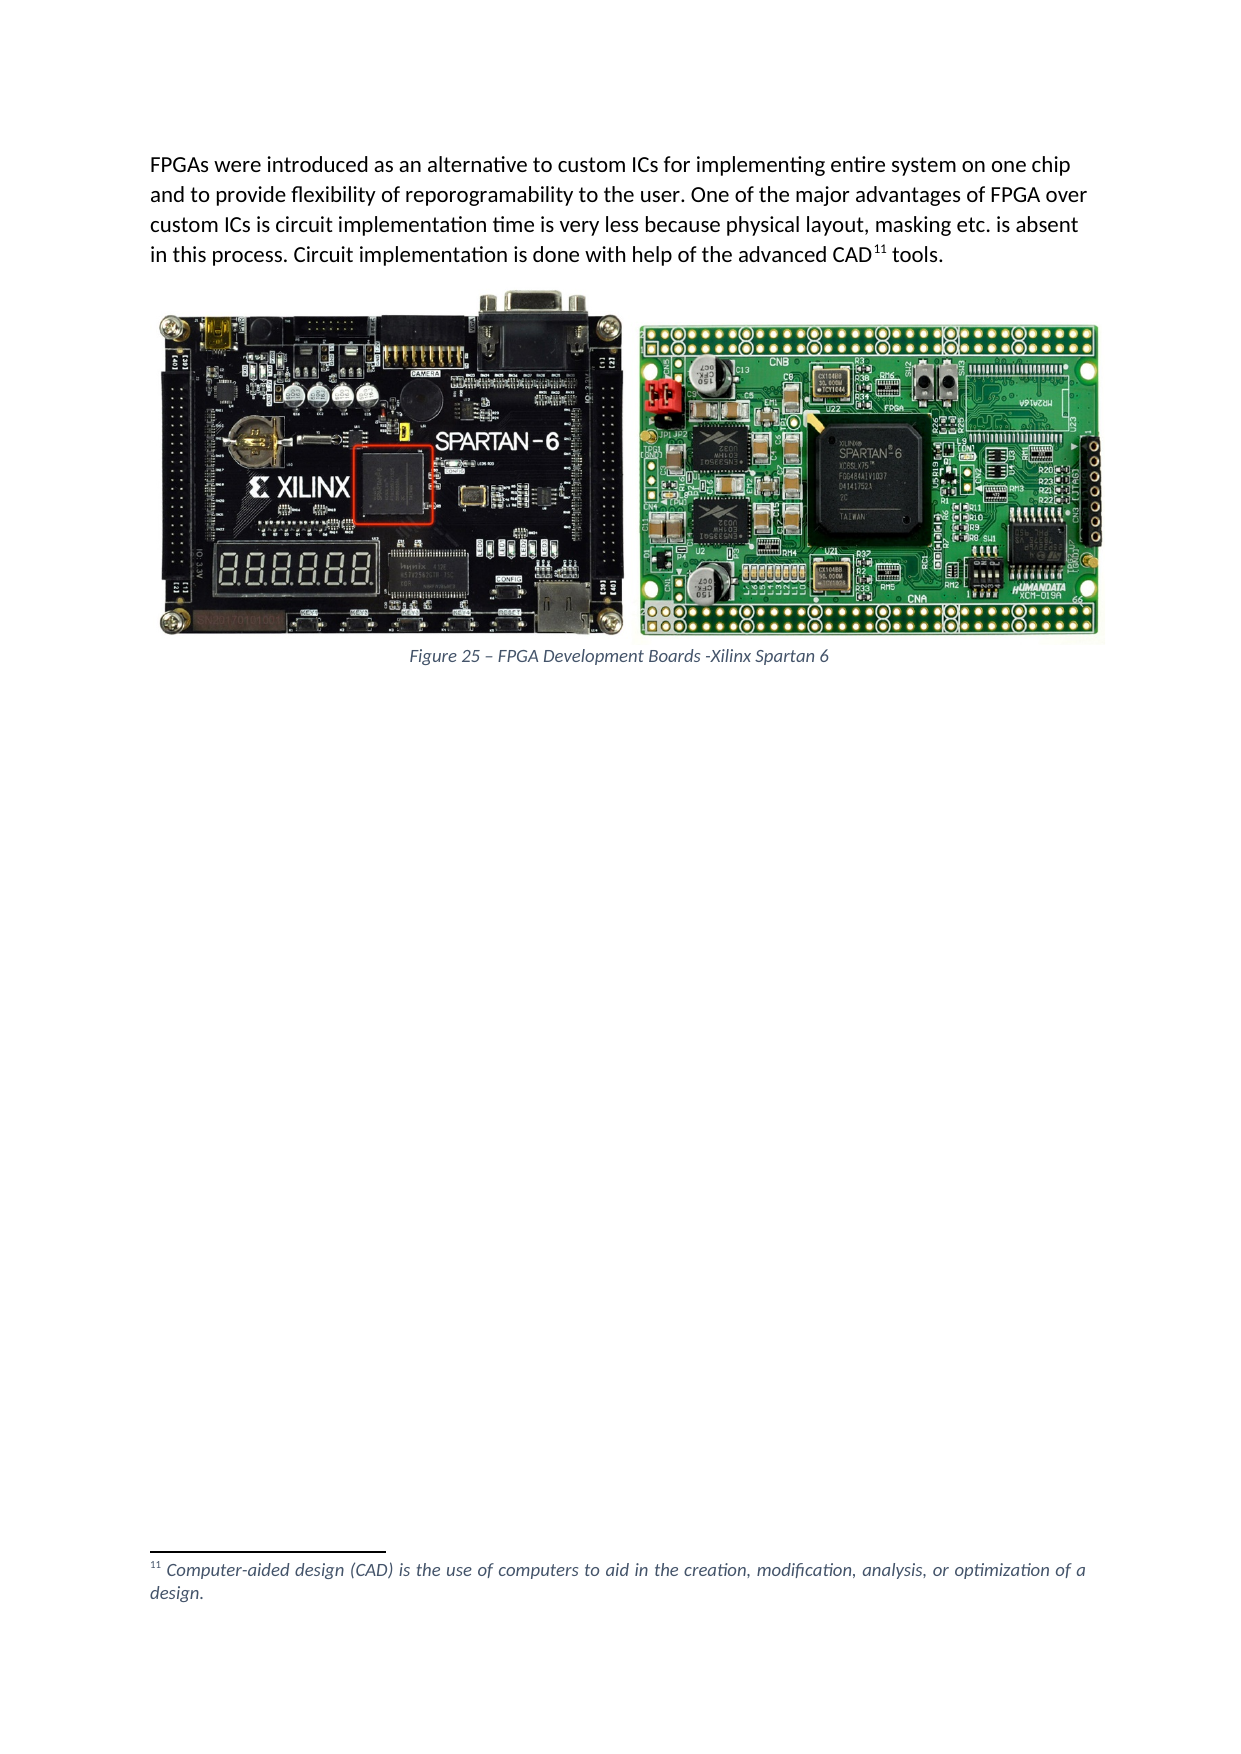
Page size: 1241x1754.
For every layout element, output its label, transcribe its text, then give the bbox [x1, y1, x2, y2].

picture [150, 287, 1106, 645]
text FPGAs were introduced as an alternative to custom ICs for implementing entire system on one chip and to provide flexibility of reporogramability to the user. One of the major advantages of FPGA over custom ICs is circuit implementation time is very less because physical layout, masking etc. is absent in this process. Circuit implementation is done with help of the advanced CAD tools. [150, 150, 1090, 269]
text Figure 25 – FPGA Development Boards -Xilinx Spartan 6 [150, 645, 1090, 667]
